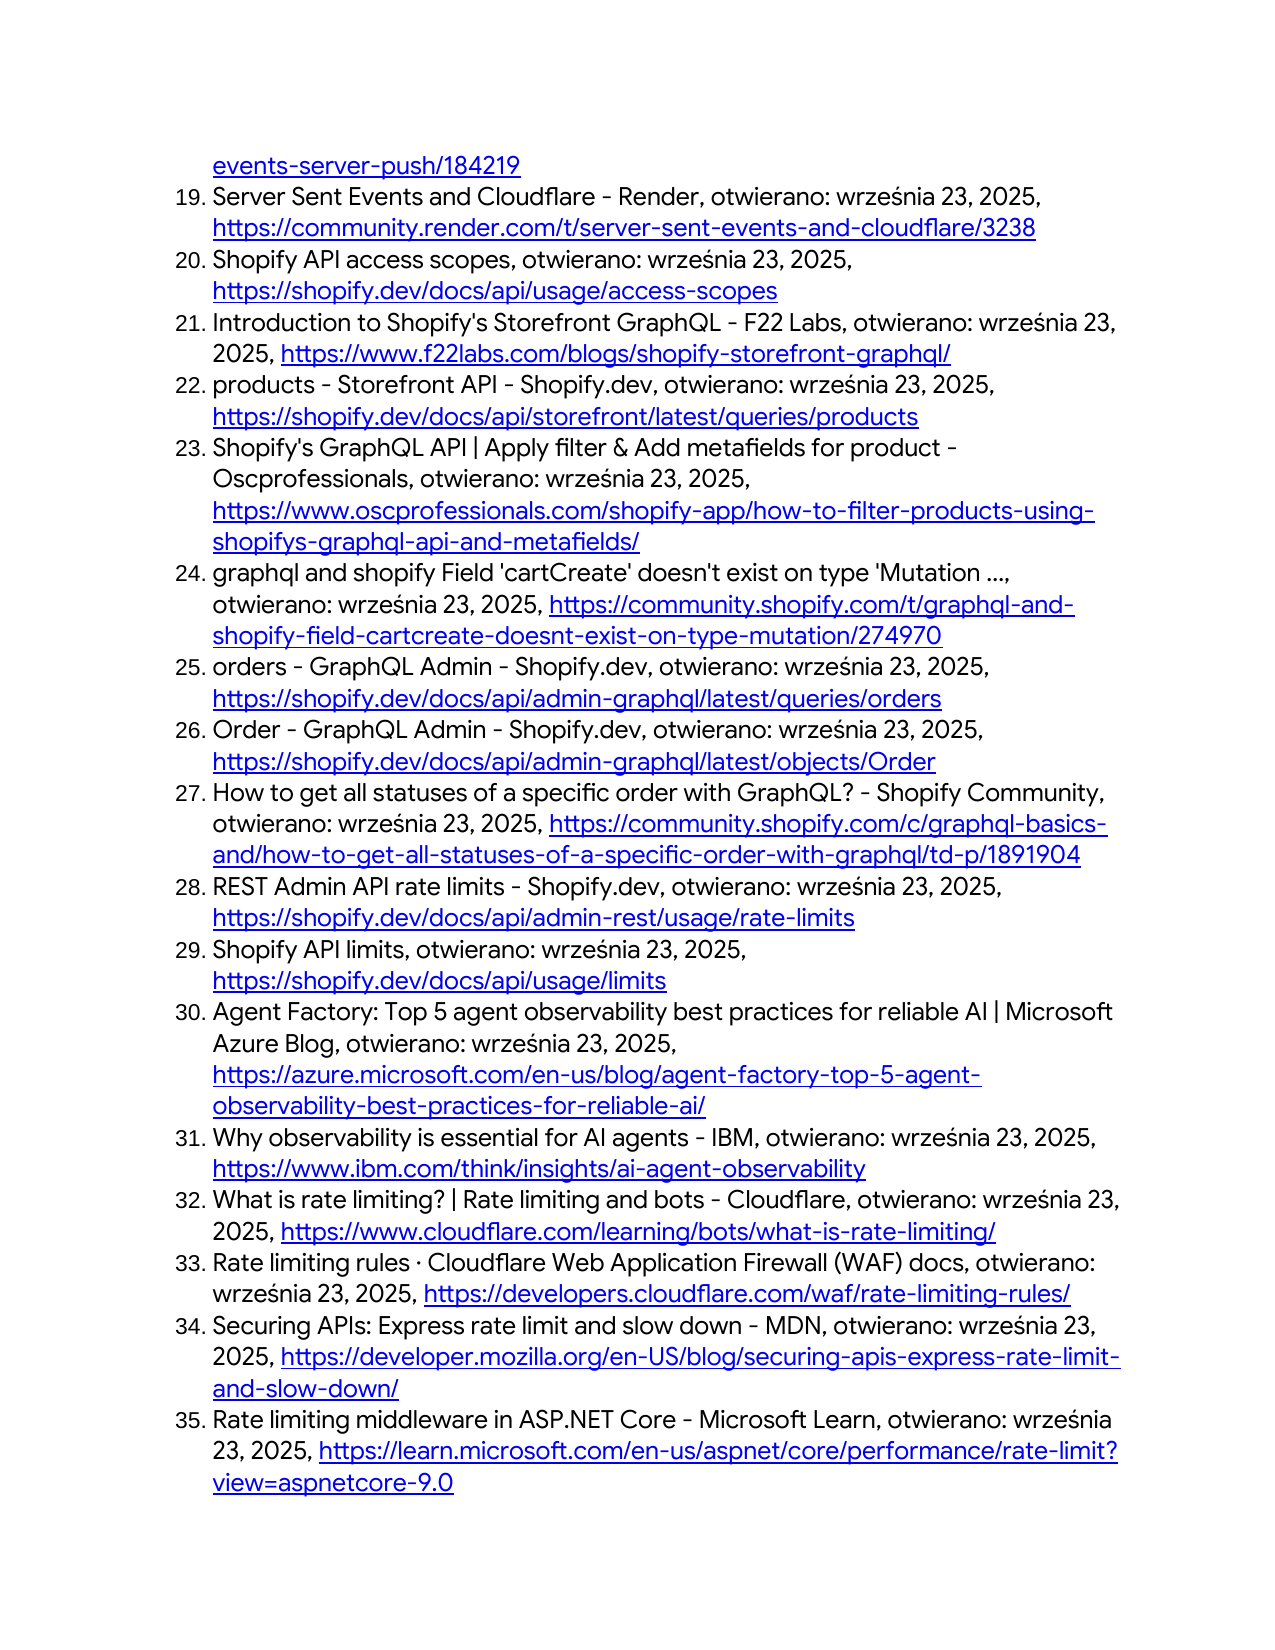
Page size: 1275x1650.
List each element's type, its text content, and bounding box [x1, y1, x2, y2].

list Rate limiting middleware in ASP.NET Core - Microsoft Learn, otwierano: września 23, 2025, https://learn.microsoft.com/en-us/aspnet/core/performance/rate-limit?view=aspnetcore-9.0 [175, 1404, 1125, 1498]
list Shopify API access scopes, otwierano: września 23, 2025, https://shopify.dev/docs/api/usage/access-scopes [175, 244, 1125, 307]
list Rate limiting rules · Cloudflare Web Application Firewall (WAF) docs, otwierano: września 23, 2025, https://developers.cloudflare.com/waf/rate-limiting-rules/ [175, 1247, 1125, 1310]
list Securing APIs: Express rate limit and slow down - MDN, otwierano: września 23, 2025, https://developer.mozilla.org/en-US/blog/securing-apis-express-rate-limit-and-slow-down/ [175, 1310, 1125, 1404]
list Shopify's GraphQL API | Apply filter & Add metafields for product - Oscprofessionals, otwierano: września 23, 2025, https://www.oscprofessionals.com/shopify-app/how-to-filter-products-using-shopifys-graphql-api-and-metafields/ [175, 432, 1125, 558]
list products - Storefront API - Shopify.dev, otwierano: września 23, 2025, https://shopify.dev/docs/api/storefront/latest/queries/products [175, 369, 1125, 432]
list What is rate limiting? | Rate limiting and bots - Cloudflare, otwierano: września 23, 2025, https://www.cloudflare.com/learning/bots/what-is-rate-limiting/ [175, 1185, 1125, 1247]
list orders - GraphQL Admin - Shopify.dev, otwierano: września 23, 2025, https://shopify.dev/docs/api/admin-graphql/latest/queries/orders [175, 652, 1125, 714]
list graphql and shopify Field 'cartCreate' doesn't exist on type 'Mutation ..., otwierano: września 23, 2025, https://community.shopify.com/t/graphql-and-shopify-field-cartcreate-doesnt-exist-on-type-mutation/274970 [175, 558, 1125, 652]
list REST Admin API rate limits - Shopify.dev, otwierano: września 23, 2025, https://shopify.dev/docs/api/admin-rest/usage/rate-limits [175, 871, 1125, 934]
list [175, 150, 1125, 181]
list Shopify API limits, otwierano: września 23, 2025, https://shopify.dev/docs/api/usage/limits [175, 934, 1125, 997]
list How to get all statuses of a specific order with GraphQL? - Shopify Community, otwierano: września 23, 2025, https://community.shopify.com/c/graphql-basics-and/how-to-get-all-statuses-of-a-specific-order-with-graphql/td-p/1891904 [175, 777, 1125, 871]
list Server Sent Events and Cloudflare - Render, otwierano: września 23, 2025, https://community.render.com/t/server-sent-events-and-cloudflare/3238 [175, 181, 1125, 244]
list Order - GraphQL Admin - Shopify.dev, otwierano: września 23, 2025, https://shopify.dev/docs/api/admin-graphql/latest/objects/Order [175, 714, 1125, 777]
list Agent Factory: Top 5 agent observability best practices for reliable AI | Microsoft Azure Blog, otwierano: września 23, 2025, https://azure.microsoft.com/en-us/blog/agent-factory-top-5-agent-observability-best-practices-for-reliable-ai/ [175, 997, 1125, 1122]
list Introduction to Shopify's Storefront GraphQL - F22 Labs, otwierano: września 23, 2025, https://www.f22labs.com/blogs/shopify-storefront-graphql/ [175, 307, 1125, 369]
list Why observability is essential for AI agents - IBM, otwierano: września 23, 2025, https://www.ibm.com/think/insights/ai-agent-observability [175, 1122, 1125, 1185]
